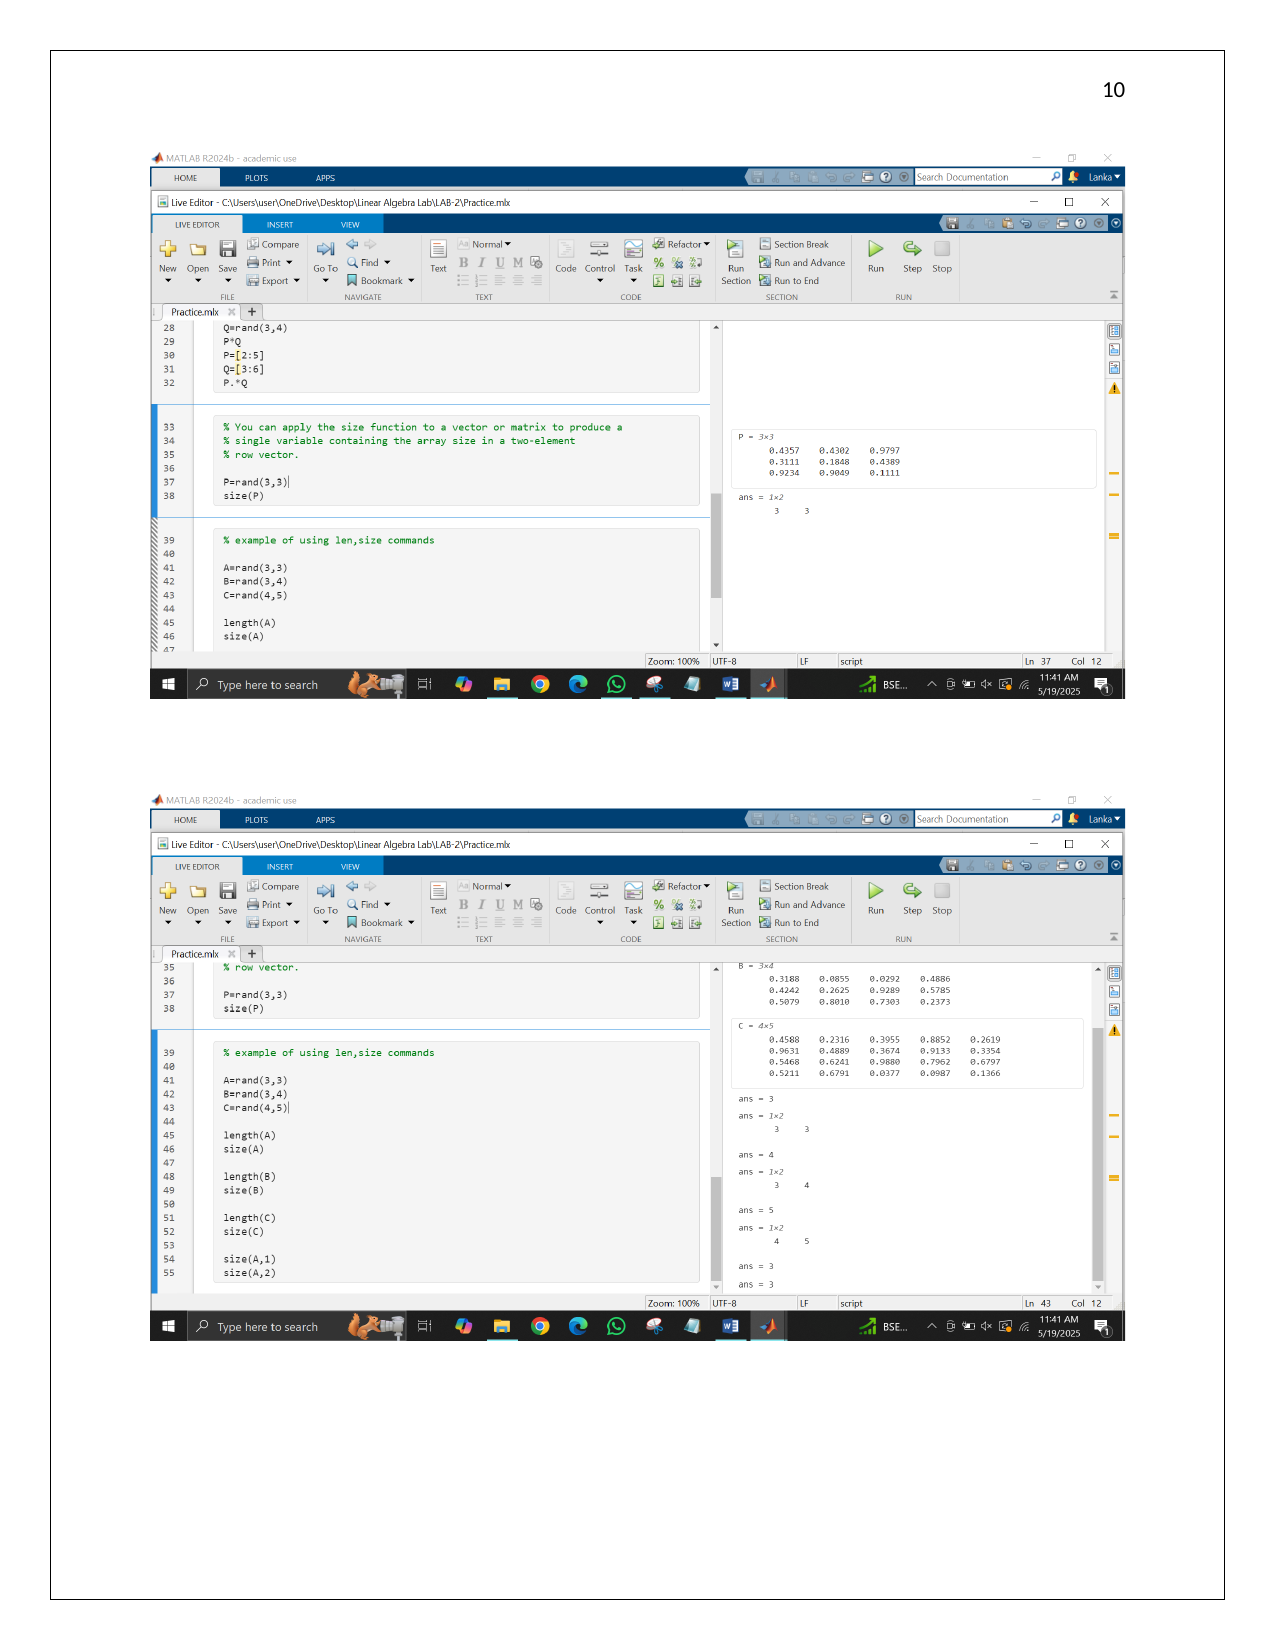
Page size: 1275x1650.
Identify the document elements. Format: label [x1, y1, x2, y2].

picture [150, 150, 1125, 699]
picture [150, 792, 1125, 1341]
